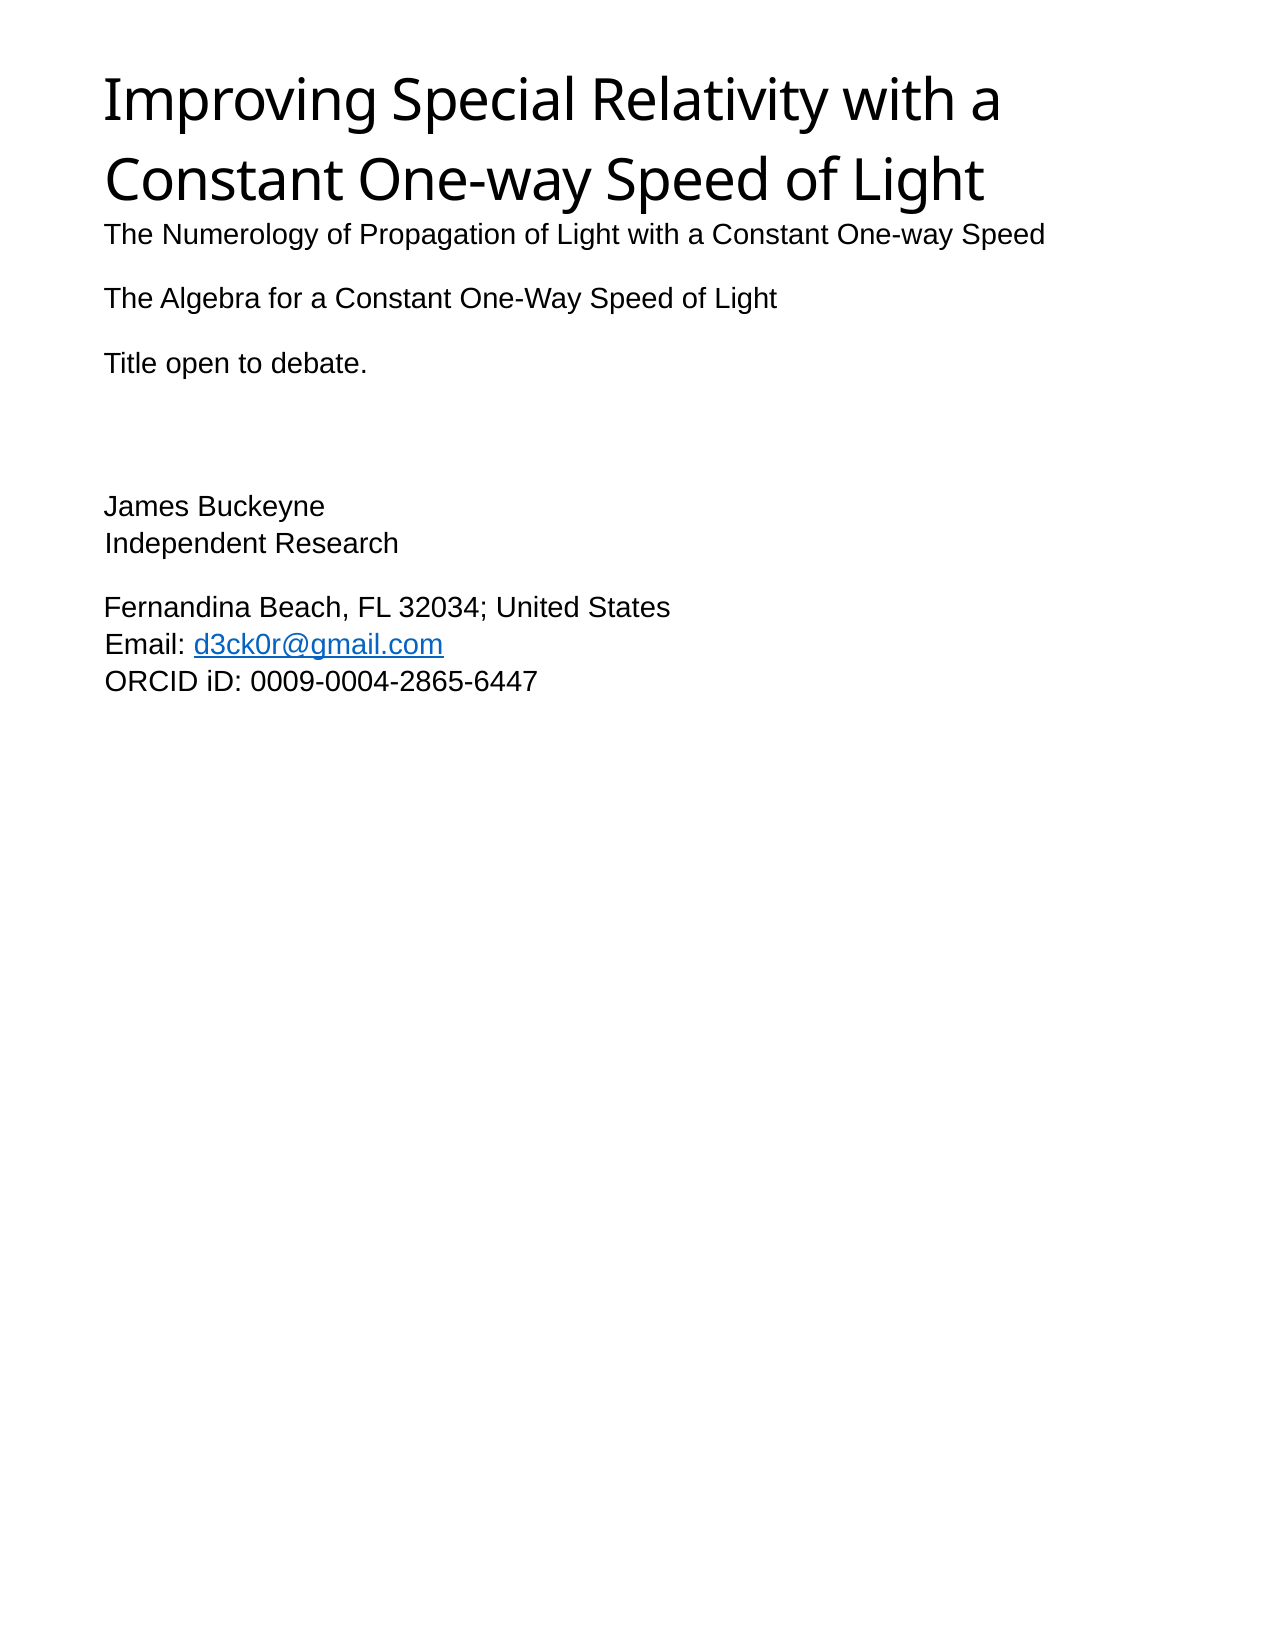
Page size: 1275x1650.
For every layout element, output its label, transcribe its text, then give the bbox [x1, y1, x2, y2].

text The Numerology of Propagation of Light with a Constant One-way Speed [103, 217, 1172, 251]
text James Buckeyne Independent Research [103, 489, 1172, 560]
text Title open to debate. [103, 346, 1172, 379]
text Fernandina Beach, FL 32034; United States Email: d3ck0r@gmail.com ORCID iD: 0009-0004-2865-6447 [103, 590, 1172, 698]
title Improving Special Relativity with a Constant One-way Speed of Light [103, 58, 1172, 217]
text The Algebra for a Constant One-Way Speed of Light [103, 281, 1172, 315]
